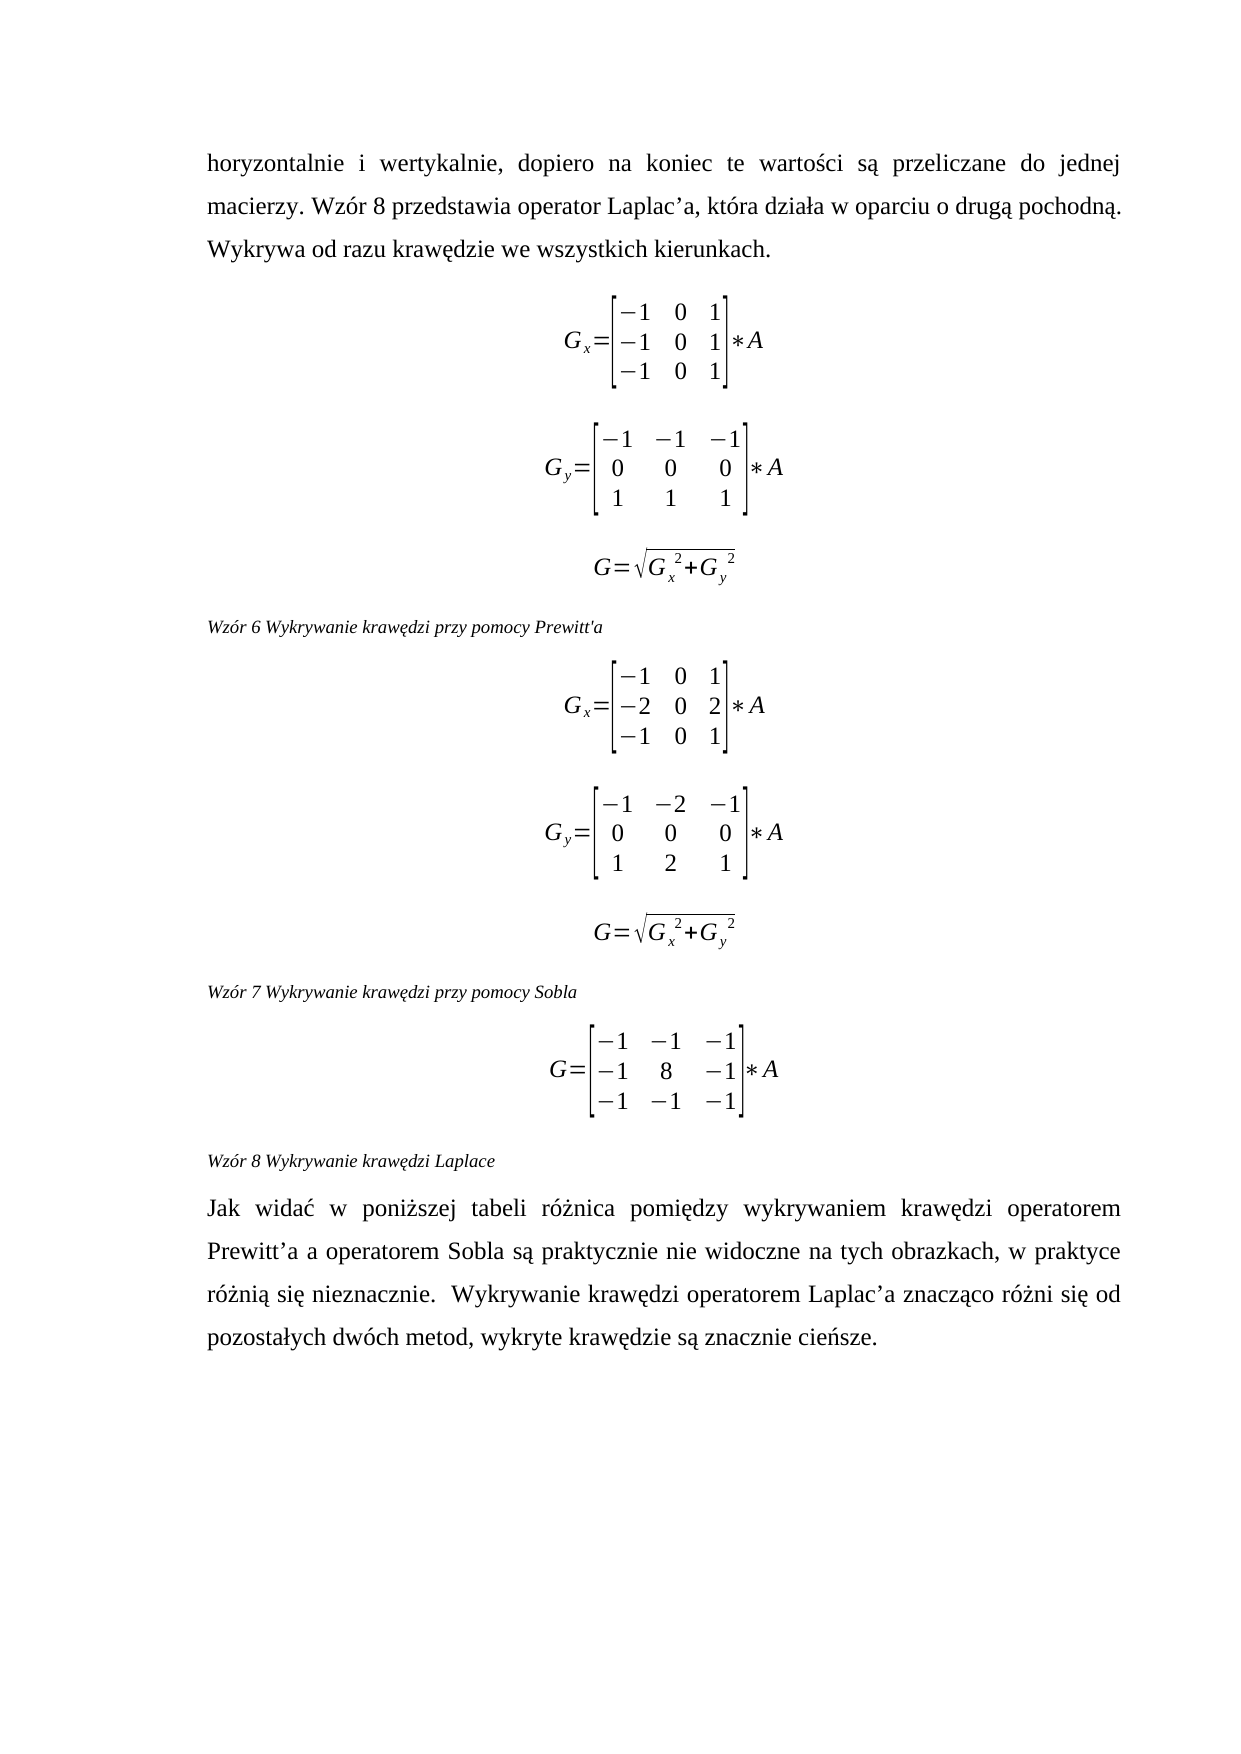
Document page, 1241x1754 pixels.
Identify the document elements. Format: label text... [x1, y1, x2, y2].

text Jak widać w poniższej tabeli różnica pomiędzy wykrywaniem krawędzi operatorem Prewitt’a a operatorem Sobla są praktycznie nie widoczne na tych obrazkach, w praktyce różnią się nieznacznie. Wykrywanie krawędzi operatorem Laplac’a znacząco różni się od pozostałych dwóch metod, wykryte krawędzie są znacznie cieńsze. [207, 1193, 1122, 1351]
